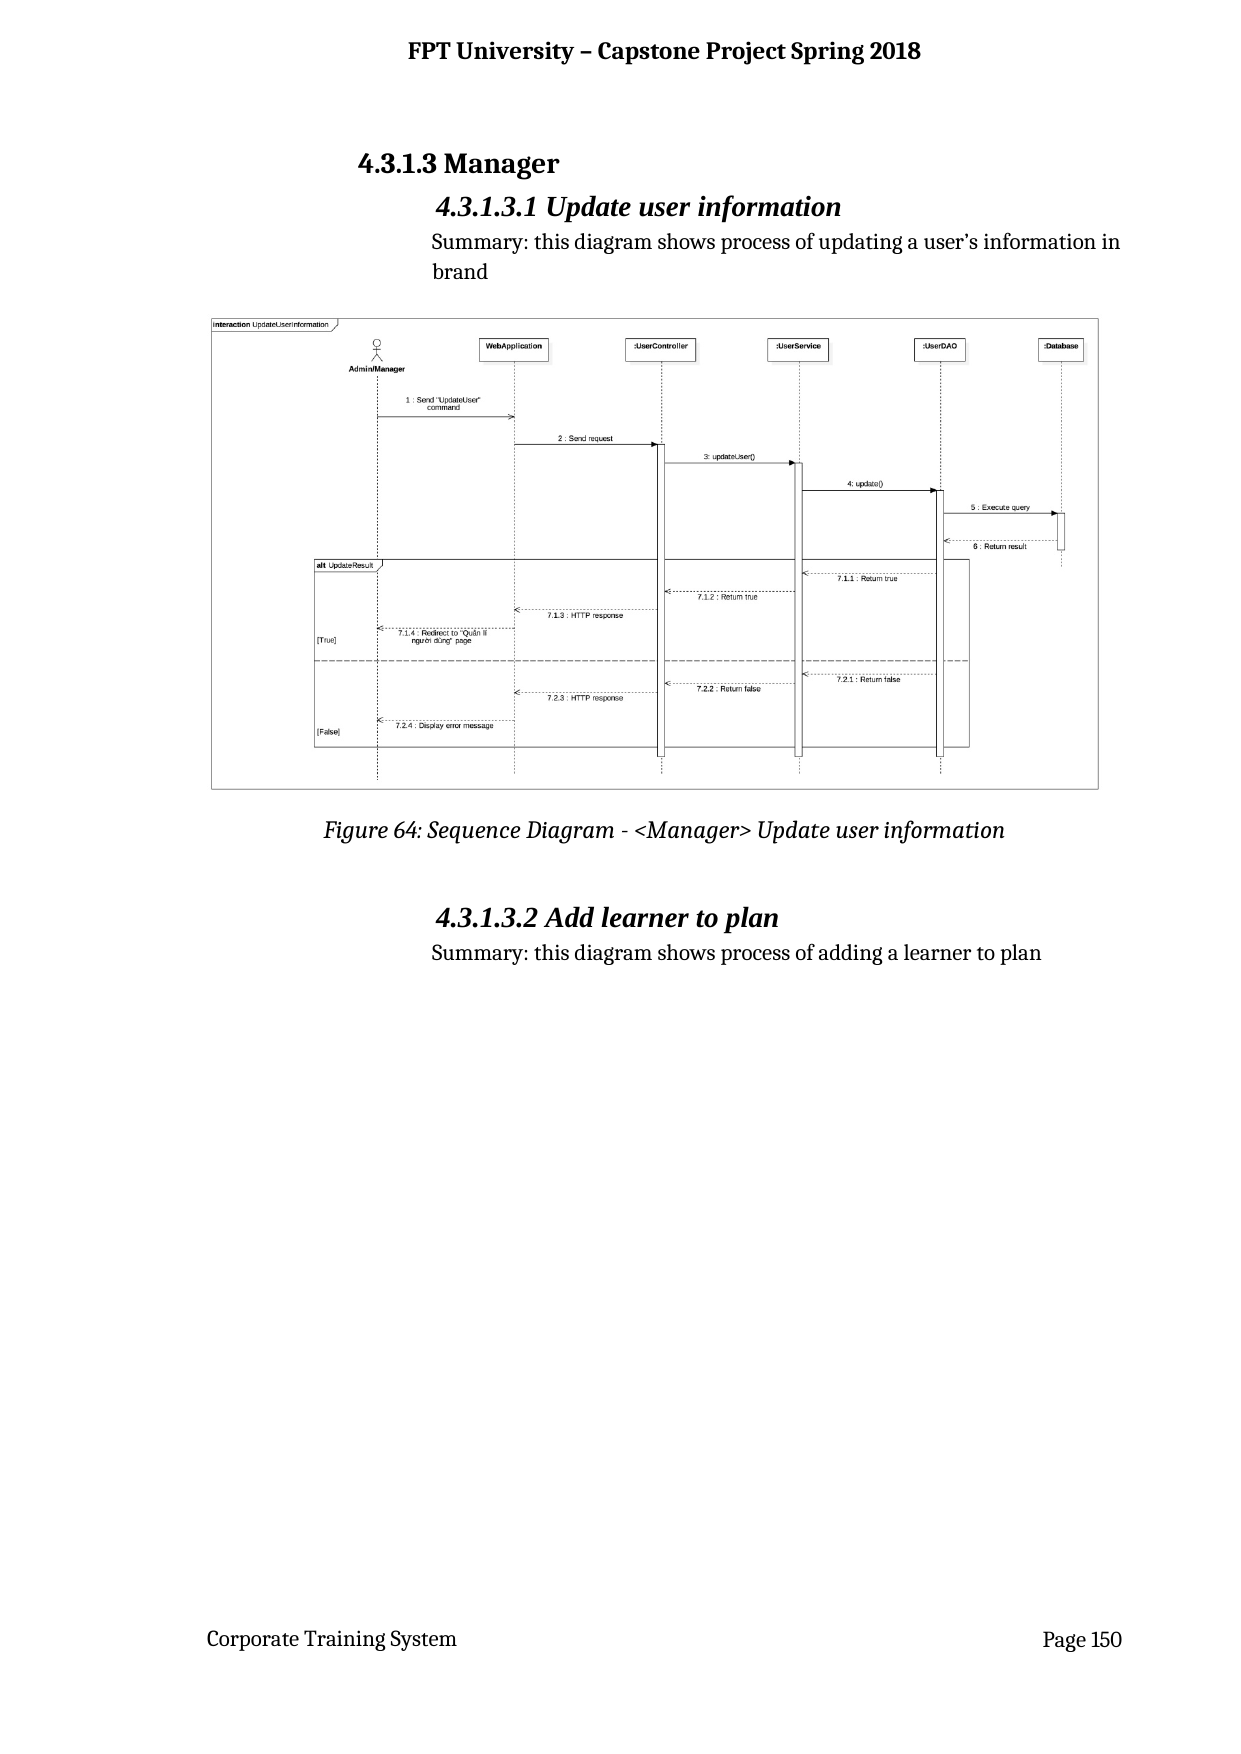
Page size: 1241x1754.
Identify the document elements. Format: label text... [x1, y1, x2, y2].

picture [207, 314, 1122, 813]
subtitle 4.3.1.3 Manager [357, 148, 1124, 181]
text Summary: this diagram shows process of updating a user’s information in brand [432, 229, 1122, 286]
text Summary: this diagram shows process of adding a learner to plan [432, 940, 1122, 966]
subtitle 4.3.1.3.1 Update user information [436, 189, 1124, 223]
text Figure 64: Sequence Diagram - <Manager> Update user information [207, 813, 1122, 845]
subtitle 4.3.1.3.2 Add learner to plan [436, 901, 1124, 934]
